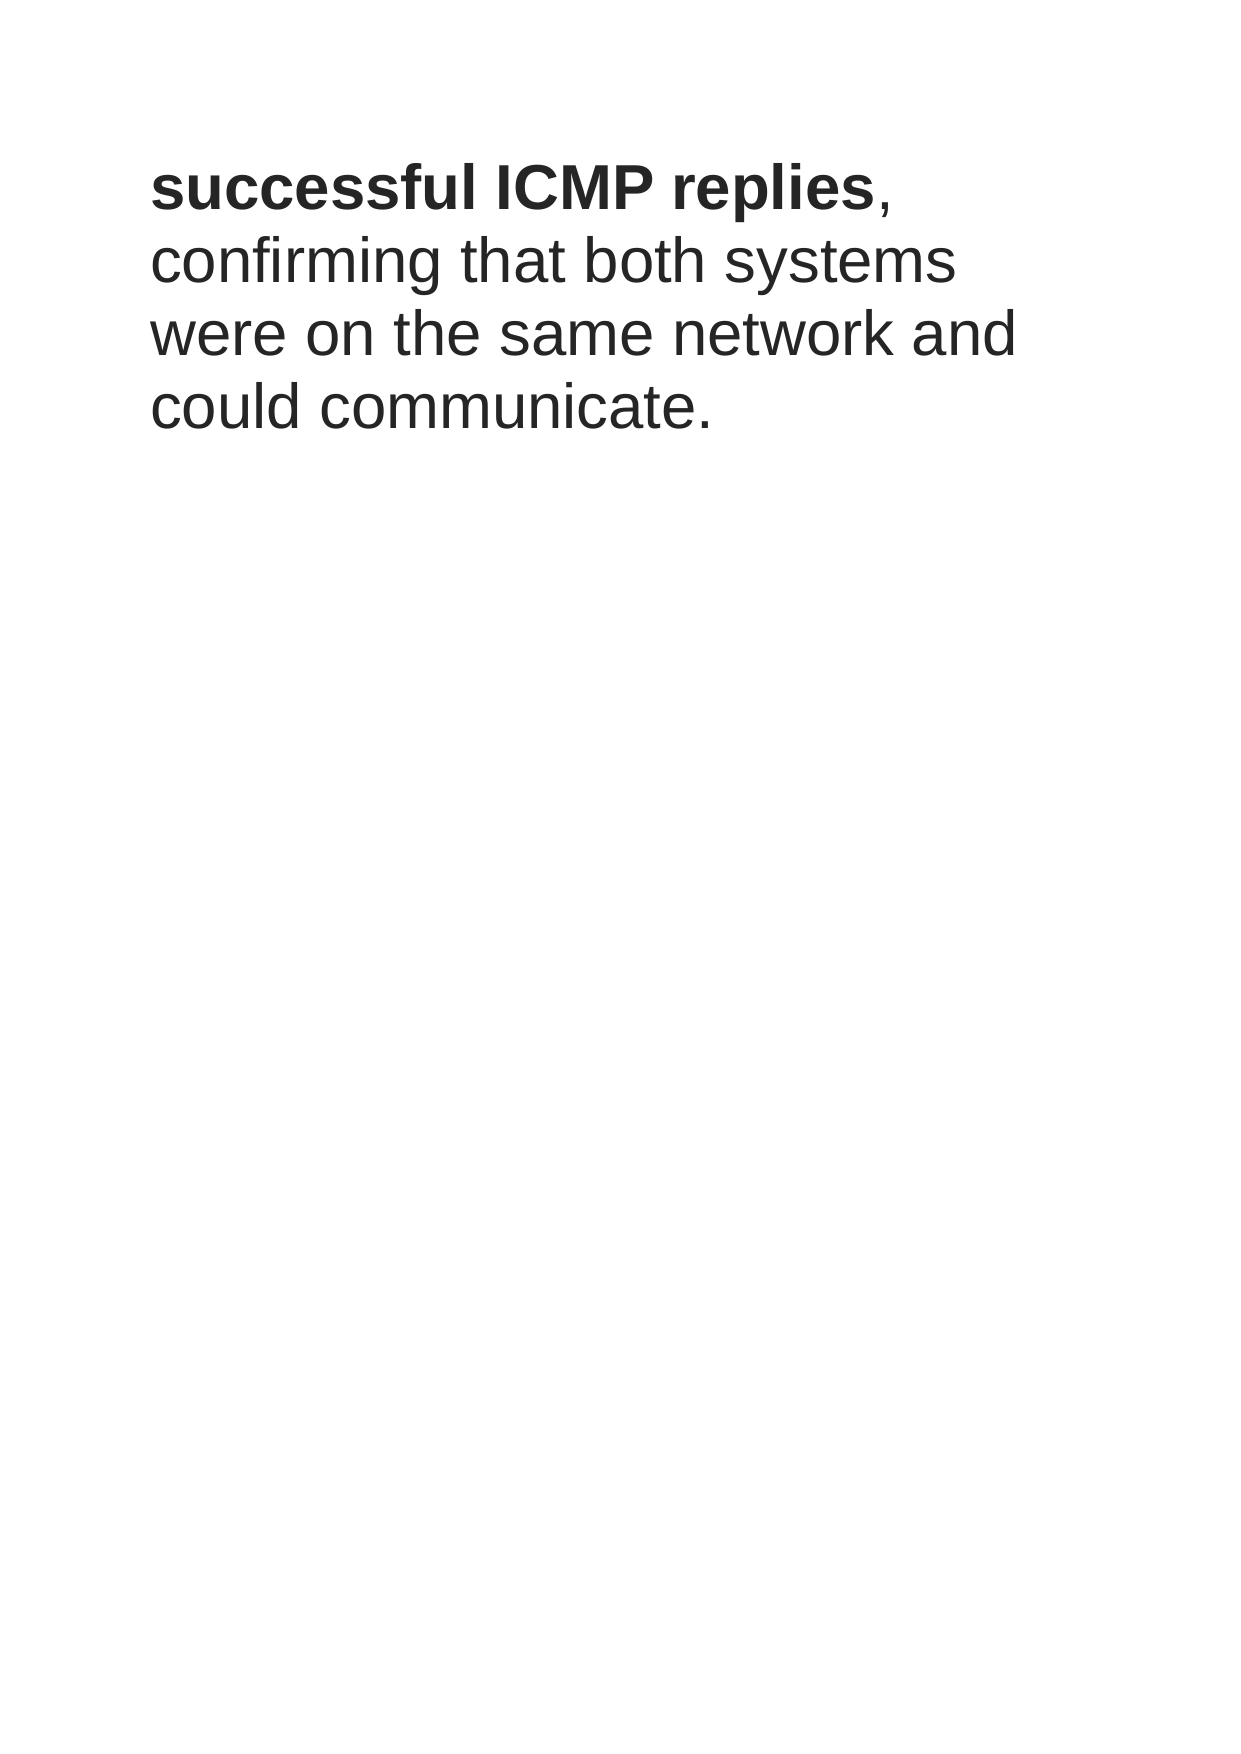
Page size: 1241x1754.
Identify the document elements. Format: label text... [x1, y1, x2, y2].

list The response showed successful ICMP replies, confirming that both systems were on the same network and could communicate. [112, 150, 1090, 516]
